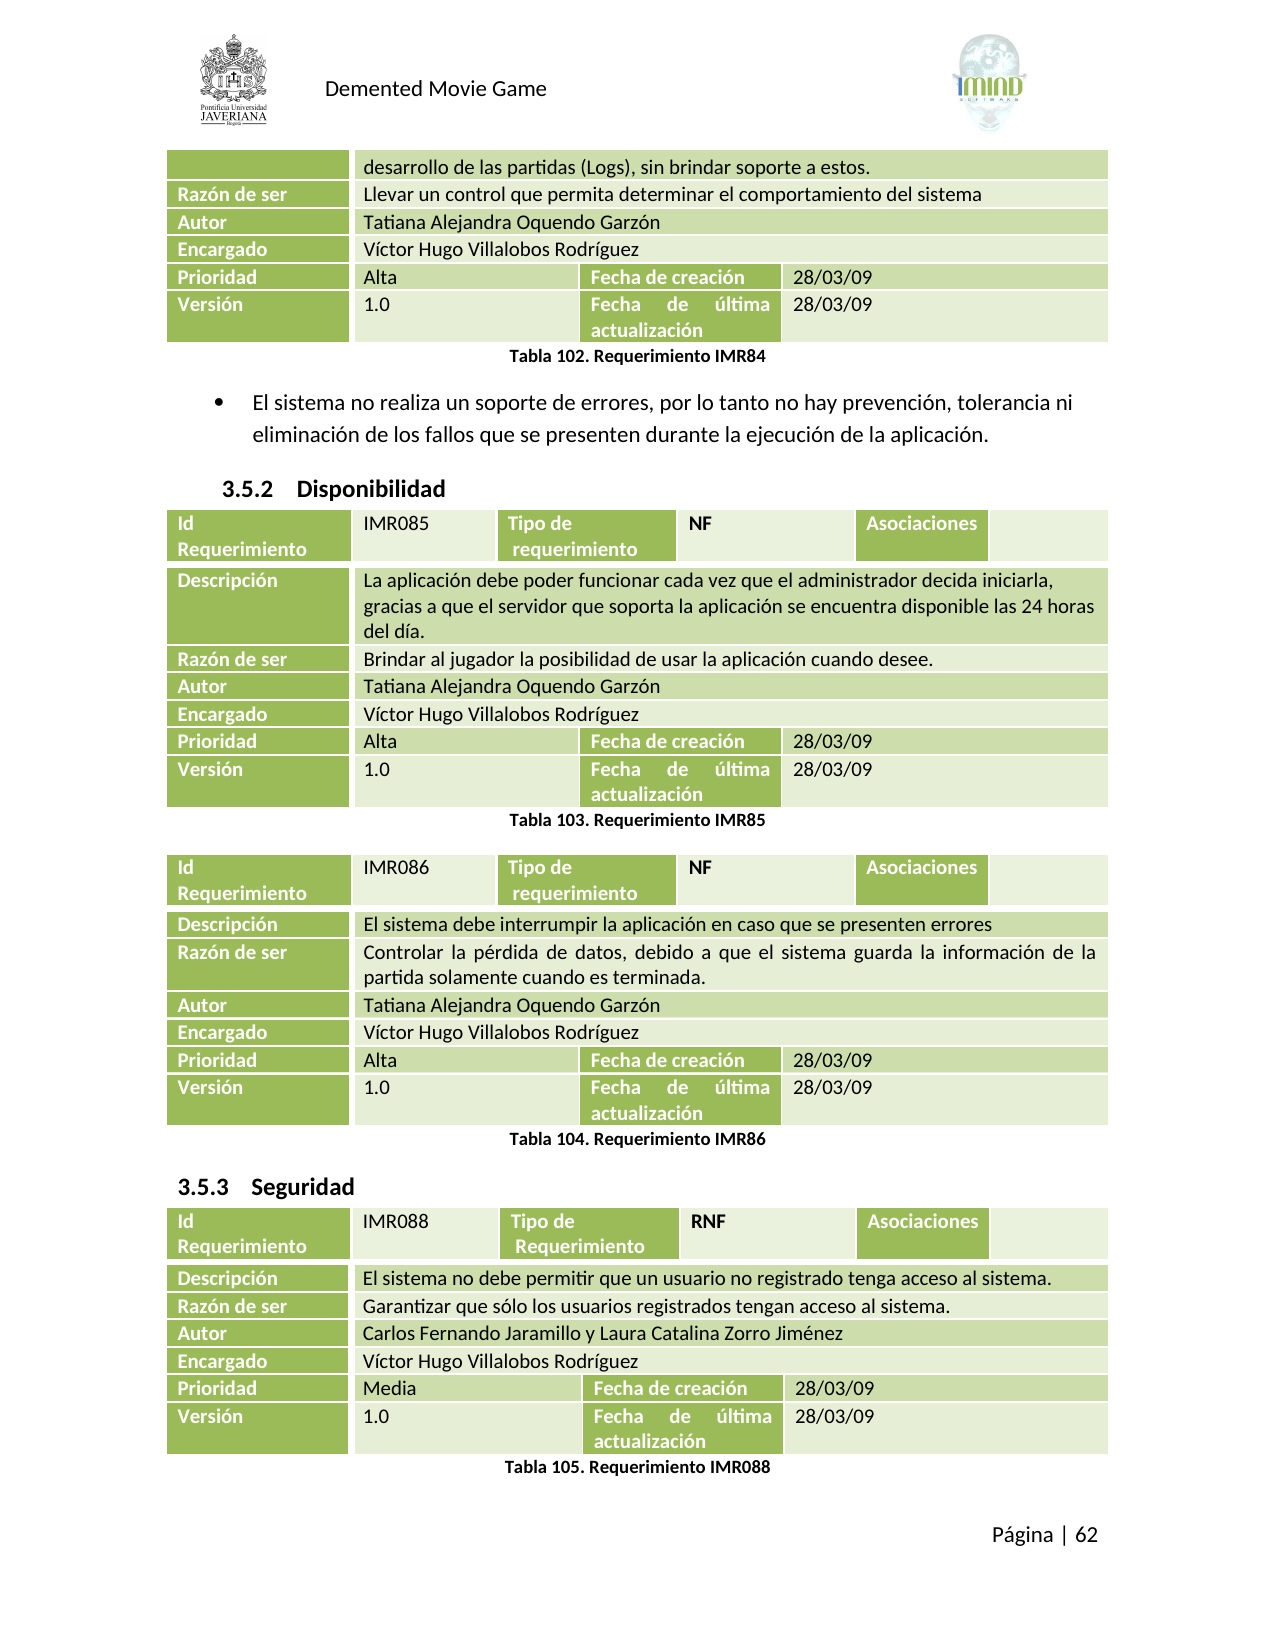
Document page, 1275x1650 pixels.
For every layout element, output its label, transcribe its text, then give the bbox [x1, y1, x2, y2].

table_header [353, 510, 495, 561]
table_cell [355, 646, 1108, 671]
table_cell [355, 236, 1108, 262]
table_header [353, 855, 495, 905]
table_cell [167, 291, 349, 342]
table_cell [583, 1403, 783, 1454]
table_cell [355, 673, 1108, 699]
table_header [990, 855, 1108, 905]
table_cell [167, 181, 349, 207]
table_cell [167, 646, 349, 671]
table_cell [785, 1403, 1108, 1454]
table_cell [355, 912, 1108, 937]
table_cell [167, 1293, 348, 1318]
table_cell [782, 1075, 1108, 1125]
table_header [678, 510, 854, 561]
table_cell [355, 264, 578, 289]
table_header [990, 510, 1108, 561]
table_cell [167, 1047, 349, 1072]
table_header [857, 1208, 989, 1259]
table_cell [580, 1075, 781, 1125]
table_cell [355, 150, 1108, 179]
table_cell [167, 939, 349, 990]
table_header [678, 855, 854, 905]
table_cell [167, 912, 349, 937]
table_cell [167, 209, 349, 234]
subtitle Disponibilidad [222, 473, 1098, 504]
list El sistema no realiza un soporte de errores, por lo tanto no hay prevención, tolerancia ni eliminación de los fallos que se presenten durante la ejecución de la aplicación. [215, 388, 1098, 448]
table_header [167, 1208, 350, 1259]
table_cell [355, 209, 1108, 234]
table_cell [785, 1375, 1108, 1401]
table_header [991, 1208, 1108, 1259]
text Tabla 105. Requerimiento IMR088 [177, 1456, 1098, 1479]
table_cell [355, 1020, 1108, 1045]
text Tabla 103. Requerimiento IMR85 [177, 809, 1098, 832]
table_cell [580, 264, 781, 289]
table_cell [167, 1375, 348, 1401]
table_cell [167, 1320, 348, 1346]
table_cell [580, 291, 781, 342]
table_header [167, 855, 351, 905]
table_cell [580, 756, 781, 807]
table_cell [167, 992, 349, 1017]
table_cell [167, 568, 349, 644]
picture [200, 34, 267, 126]
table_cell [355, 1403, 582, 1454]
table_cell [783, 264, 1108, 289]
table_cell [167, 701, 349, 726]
text Tabla 102. Requerimiento IMR84 [177, 344, 1098, 367]
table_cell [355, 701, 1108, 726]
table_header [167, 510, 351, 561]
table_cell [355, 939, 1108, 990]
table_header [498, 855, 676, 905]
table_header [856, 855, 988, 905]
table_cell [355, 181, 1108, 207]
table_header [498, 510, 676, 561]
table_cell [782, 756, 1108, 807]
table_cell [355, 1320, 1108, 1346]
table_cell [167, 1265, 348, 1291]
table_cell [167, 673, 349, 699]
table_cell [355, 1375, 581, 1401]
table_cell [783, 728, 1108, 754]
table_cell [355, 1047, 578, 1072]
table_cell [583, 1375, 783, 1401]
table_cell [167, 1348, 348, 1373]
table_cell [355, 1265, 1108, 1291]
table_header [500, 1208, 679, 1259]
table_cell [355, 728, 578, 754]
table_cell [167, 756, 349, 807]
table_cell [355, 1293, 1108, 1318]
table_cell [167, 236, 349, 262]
subtitle Seguridad [177, 1171, 1098, 1202]
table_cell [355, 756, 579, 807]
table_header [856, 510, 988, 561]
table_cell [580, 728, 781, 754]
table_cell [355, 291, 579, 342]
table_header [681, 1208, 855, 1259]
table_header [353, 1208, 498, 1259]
text Tabla 104. Requerimiento IMR86 [177, 1128, 1098, 1150]
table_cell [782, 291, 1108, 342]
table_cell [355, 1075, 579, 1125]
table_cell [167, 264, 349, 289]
picture [951, 34, 1033, 138]
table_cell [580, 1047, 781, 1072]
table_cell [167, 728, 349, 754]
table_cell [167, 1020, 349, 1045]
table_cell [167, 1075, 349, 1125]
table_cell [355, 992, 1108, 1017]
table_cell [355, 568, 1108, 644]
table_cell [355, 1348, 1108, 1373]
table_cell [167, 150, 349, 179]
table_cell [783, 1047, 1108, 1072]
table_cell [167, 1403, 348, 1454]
